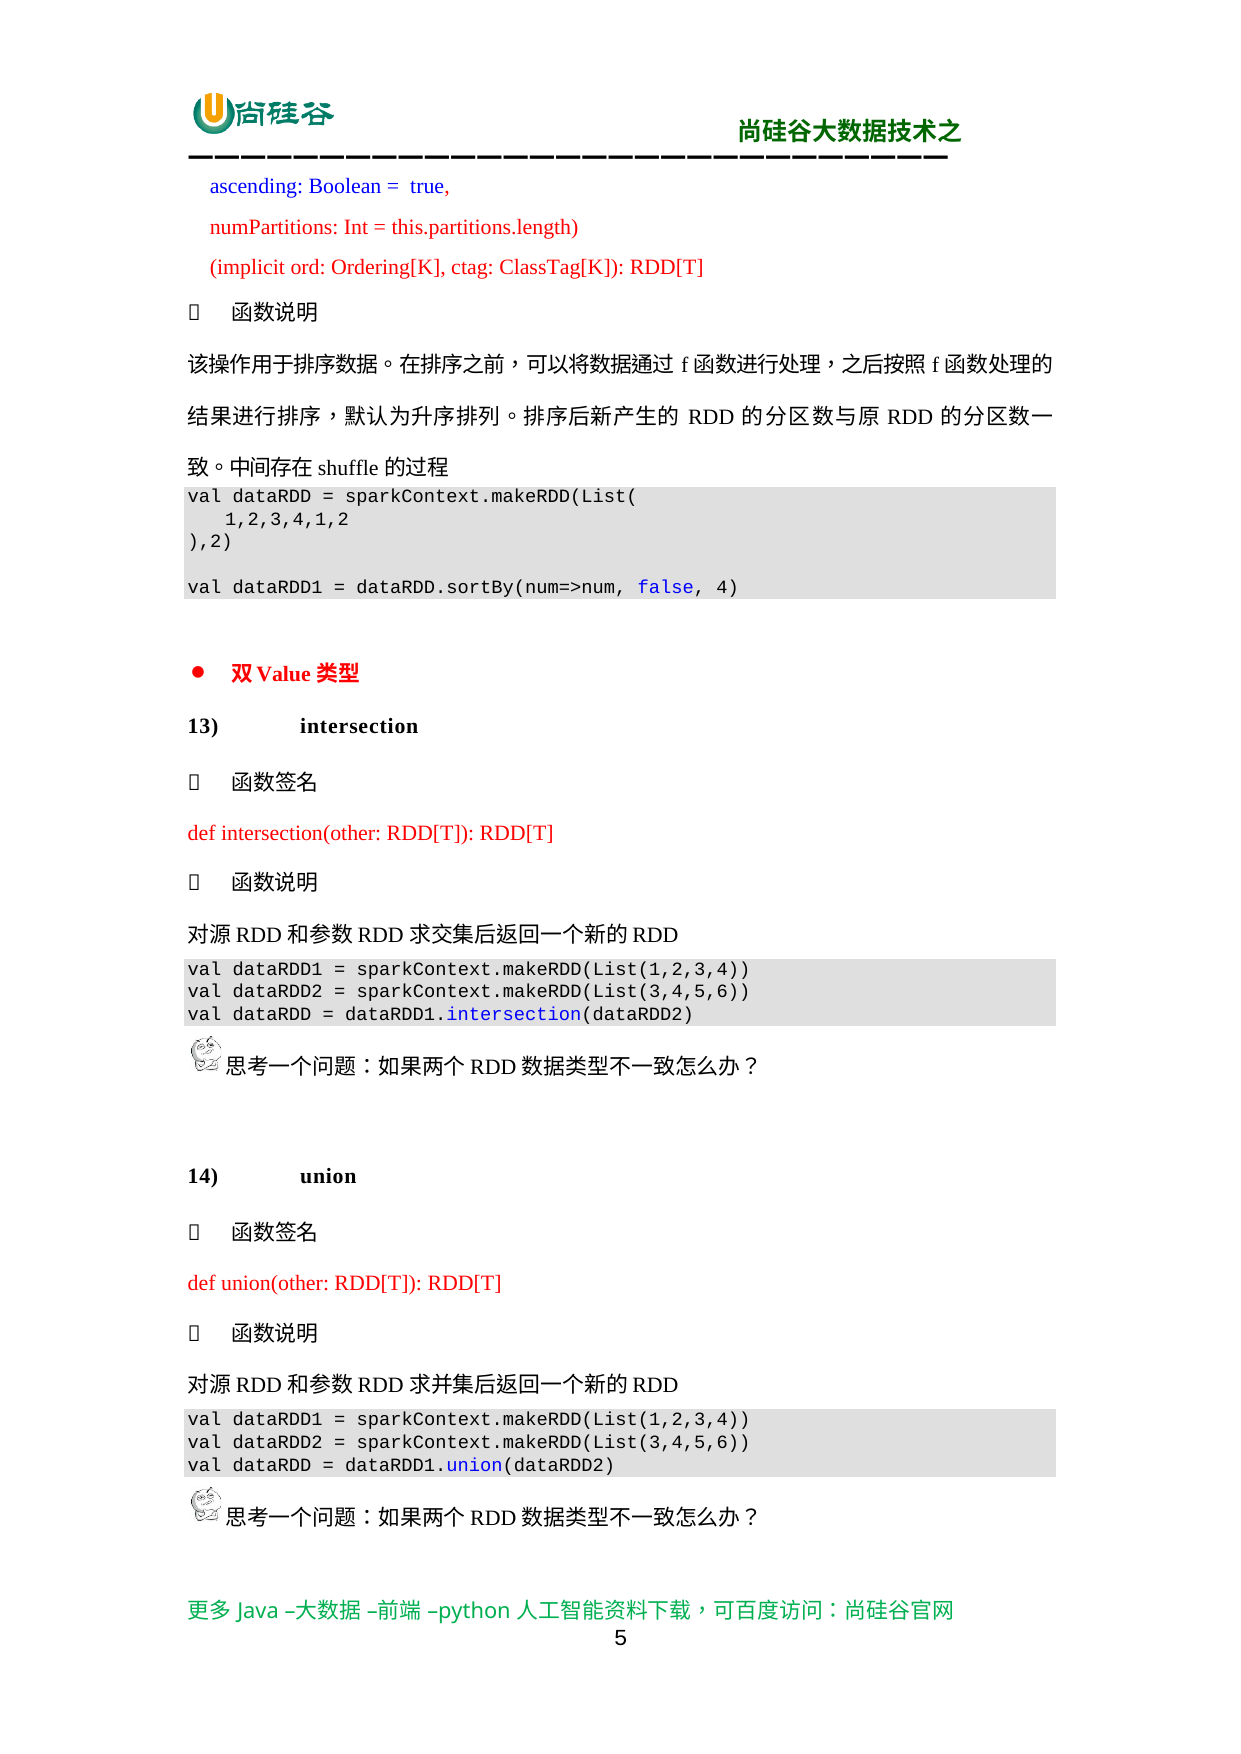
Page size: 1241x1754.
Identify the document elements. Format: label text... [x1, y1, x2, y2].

text 思考一个问题：如果两个RDD 数据类型不一致怎么办？ [225, 1051, 1080, 1081]
text def union(other: RDD[T]): RDD[T] [187, 1270, 1080, 1296]
list 函数签名 [187, 1217, 1080, 1247]
text (implicit ord: Ordering[K], ctag: ClassTag[K]): RDD[T] [209, 254, 1080, 279]
picture [189, 1486, 222, 1522]
text 对源RDD 和参数RDD 求交集后返回一个新的RDD [187, 919, 1080, 949]
list 函数说明 [187, 1318, 1080, 1348]
list 函数说明 [187, 297, 1080, 327]
picture [187, 88, 338, 138]
list 双 Value 类型 [187, 655, 1080, 689]
text 思考一个问题：如果两个RDD 数据类型不一致怎么办？ [225, 1501, 1080, 1531]
text 该操作用于排序数据。在排序之前，可以将数据通过 f 函数进行处理，之后按照 f 函数处理的结果进行排序，默认为升序排列。排序后新产生的 RDD 的分区数与原RDD 的分区数一致。中间存在 shuffle 的过程 [187, 349, 1053, 482]
text 对源RDD 和参数RDD 求并集后返回一个新的RDD [187, 1369, 1080, 1399]
picture [189, 1036, 222, 1072]
list 函数签名 [187, 767, 1080, 796]
list intersection [187, 713, 1080, 738]
subtitle union [187, 1163, 1080, 1189]
text def intersection(other: RDD[T]): RDD[T] [187, 820, 1080, 845]
list 函数说明 [187, 867, 1080, 897]
text ascending: Boolean = true, numPartitions: Int = this.partitions.length) [209, 173, 579, 239]
